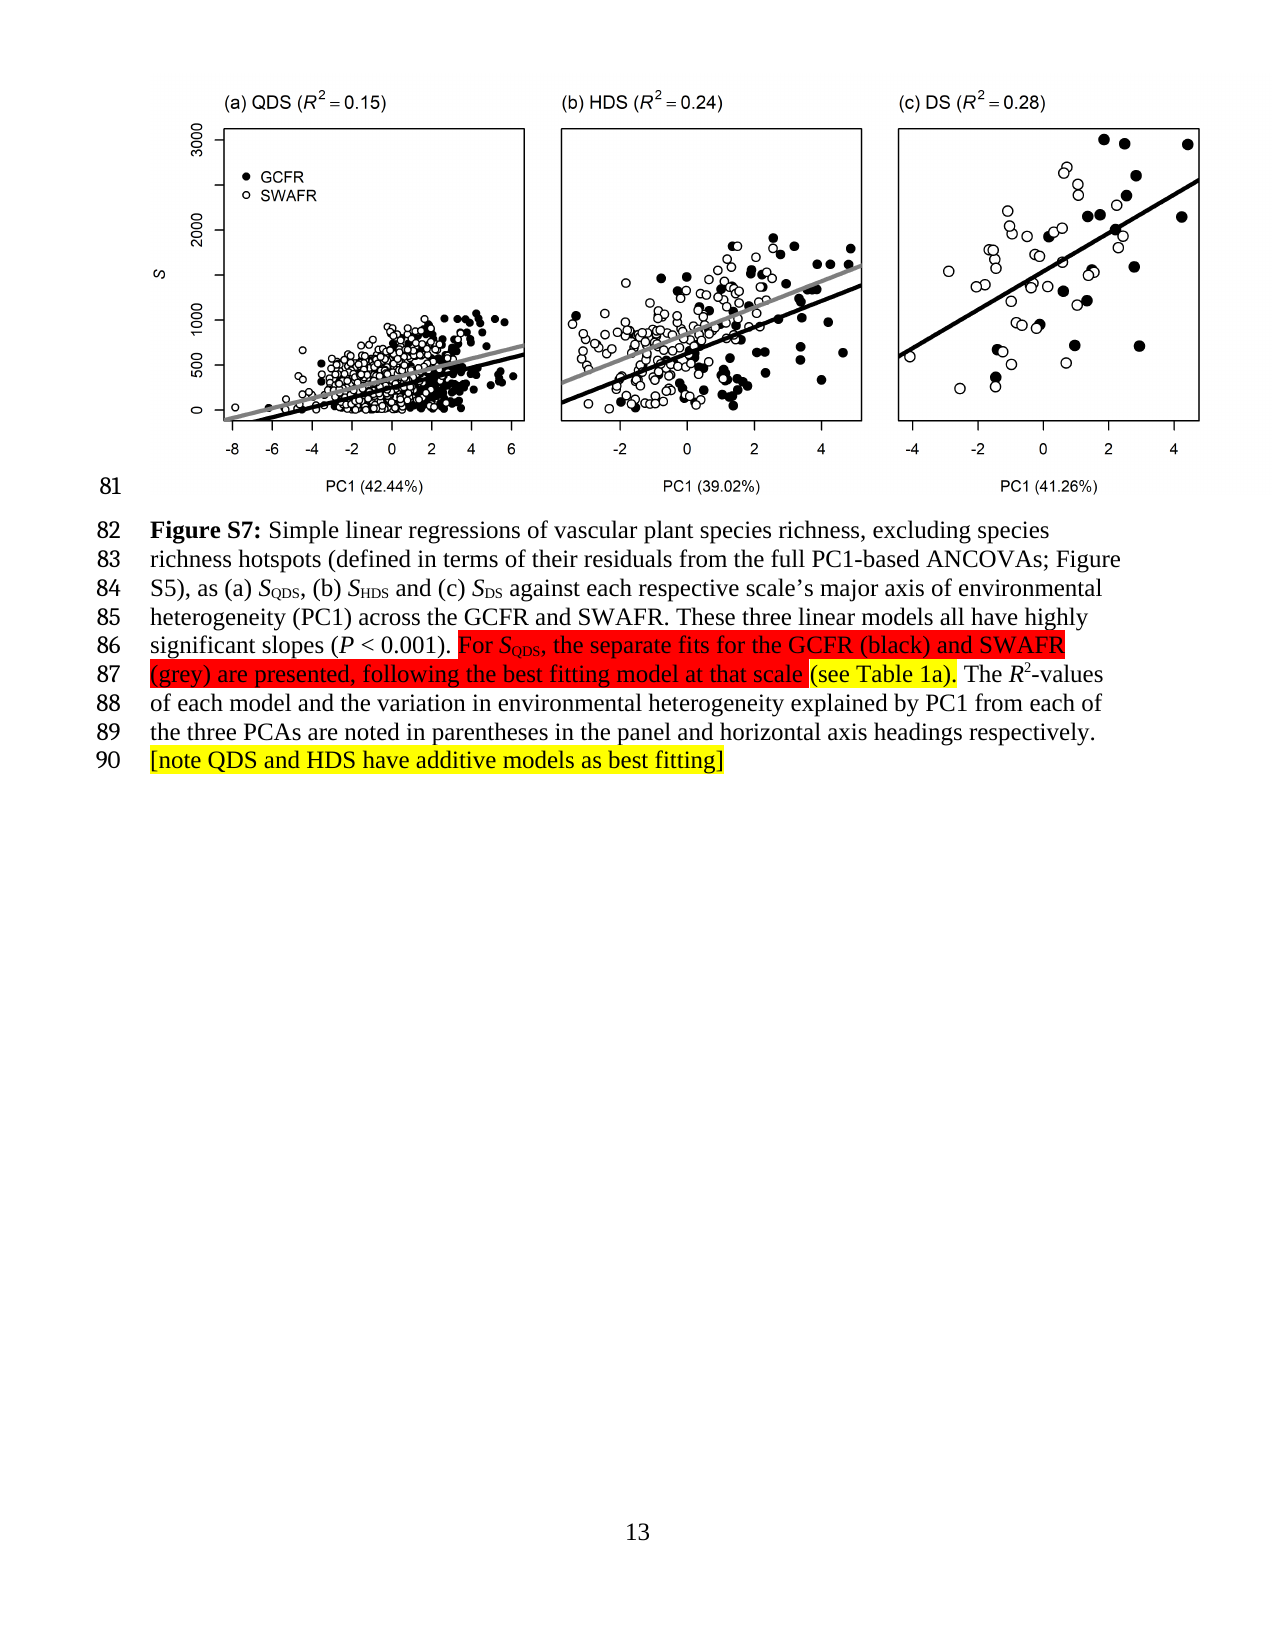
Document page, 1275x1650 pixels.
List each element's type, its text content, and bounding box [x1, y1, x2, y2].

text Figure S7: Simple linear regressions of vascular plant species richness, excluding species richness hotspots (defined in terms of their residuals from the full PC1-based ANCOVAs; Figure S5), as (a) SQDS, (b) SHDS and (c) SDS against each respective scale’s major axis of environmental heterogeneity (PC1) across the GCFR and SWAFR. These three linear models all have highly significant slopes (P < 0.001). For SQDS, the separate fits for the GCFR (black) and SWAFR (grey) are presented, following the best fitting model at that scale (see Table 1a). The R2-values of each model and the variation in environmental heterogeneity explained by PC1 from each of the three PCAs are noted in parentheses in the panel and horizontal axis headings respectively. [note QDS and HDS have additive models as best fitting] [150, 515, 1125, 774]
picture [150, 73, 1273, 495]
